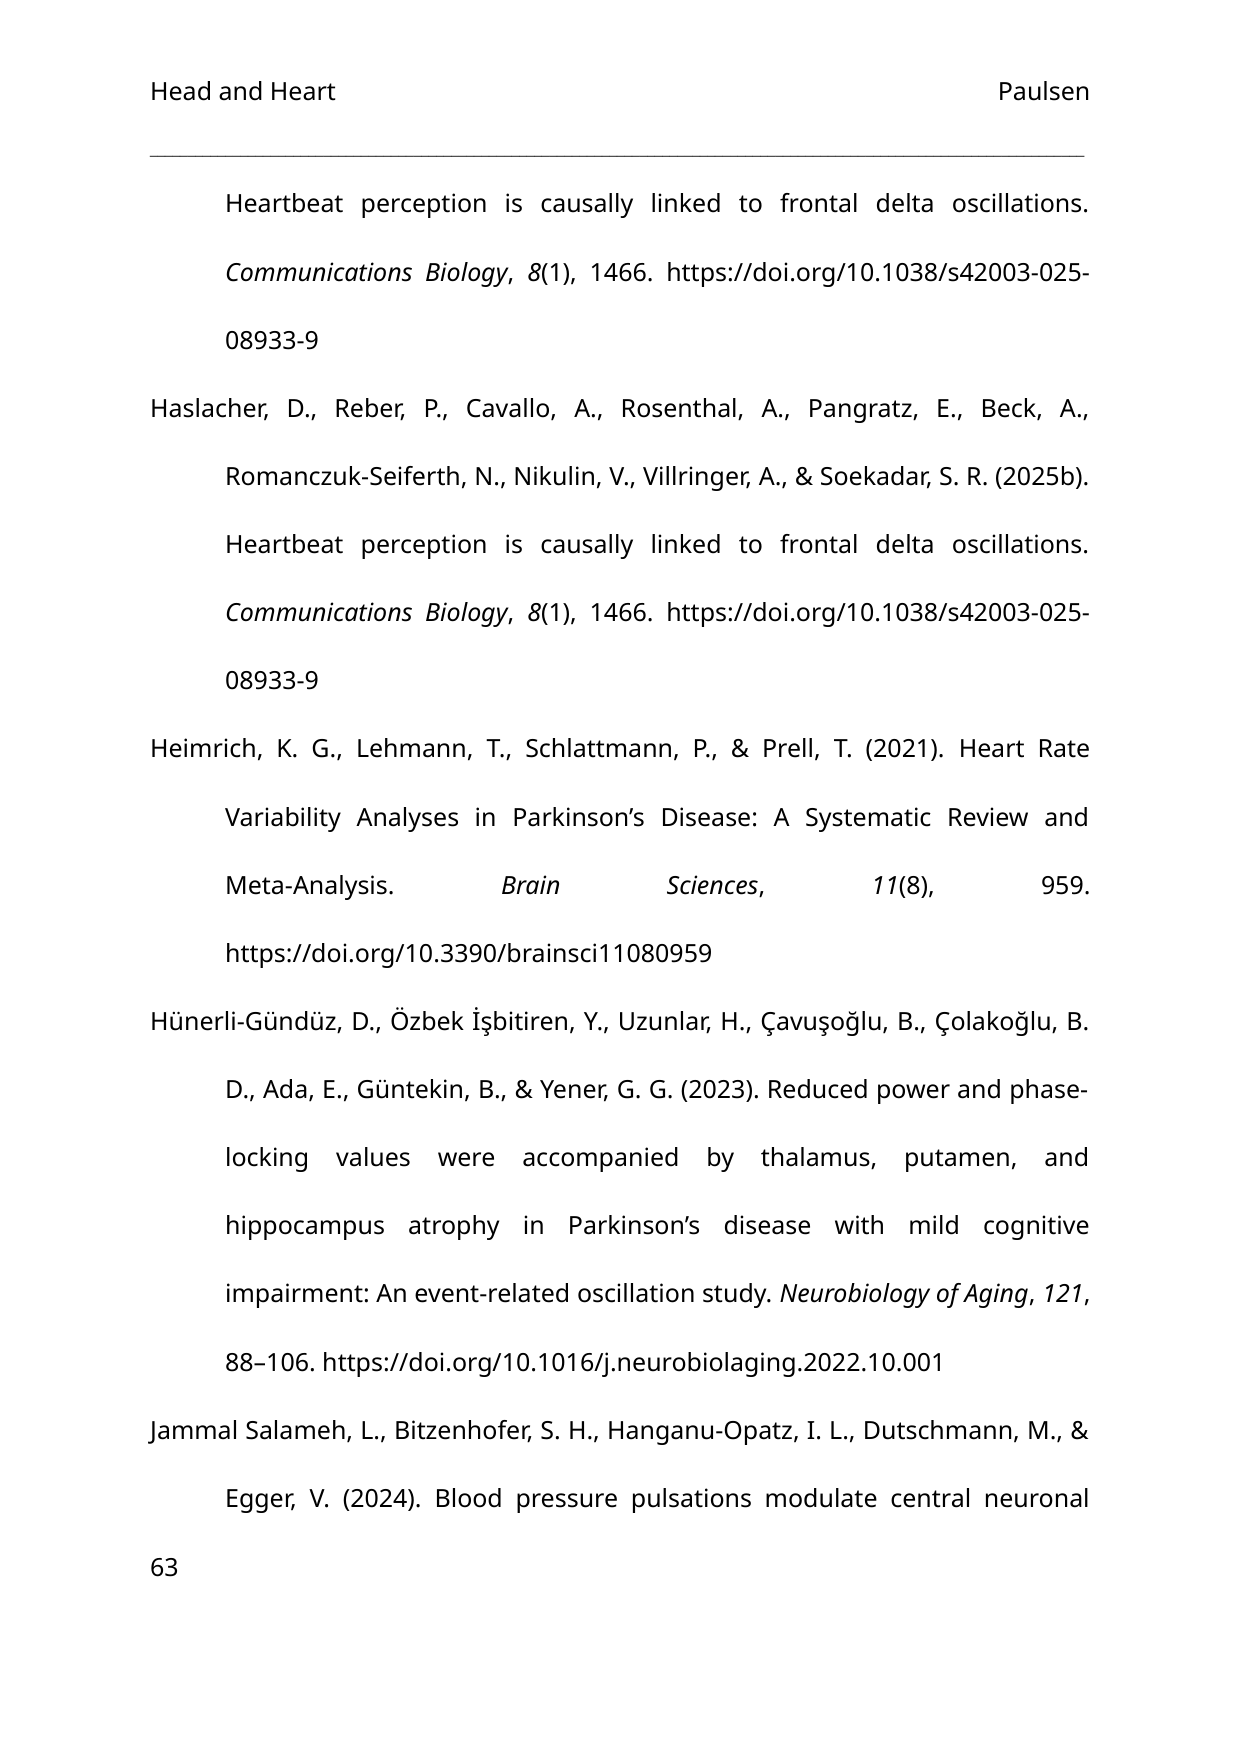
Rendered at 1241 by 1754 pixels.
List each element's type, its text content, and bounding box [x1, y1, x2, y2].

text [150, 186, 1090, 356]
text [150, 1412, 1090, 1514]
text Haslacher, D., Reber, P., Cavallo, A., Rosenthal, A., Pangratz, E., Beck, A., Romanczuk-Seiferth, N., Nikulin, V., Villringer, A., & Soekadar, S. R. (2025b). Heartbeat perception is causally linked to frontal delta oscillations. Communications Biology, 8(1), 1466. https://doi.org/10.1038/s42003-025-08933-9 [150, 390, 1090, 697]
text Heimrich, K. G., Lehmann, T., Schlattmann, P., & Prell, T. (2021). Heart Rate Variability Analyses in Parkinson’s Disease: A Systematic Review and Meta-Analysis. Brain Sciences, 11(8), 959. https://doi.org/10.3390/brainsci11080959 [150, 731, 1090, 969]
text Hünerli-Gündüz, D., Özbek İşbitiren, Y., Uzunlar, H., Çavuşoğlu, B., Çolakoğlu, B. D., Ada, E., Güntekin, B., & Yener, G. G. (2023). Reduced power and phase-locking values were accompanied by thalamus, putamen, and hippocampus atrophy in Parkinson’s disease with mild cognitive impairment: An event-related oscillation study. Neurobiology of Aging, 121, 88–106. https://doi.org/10.1016/j.neurobiolaging.2022.10.001 [150, 1003, 1090, 1378]
